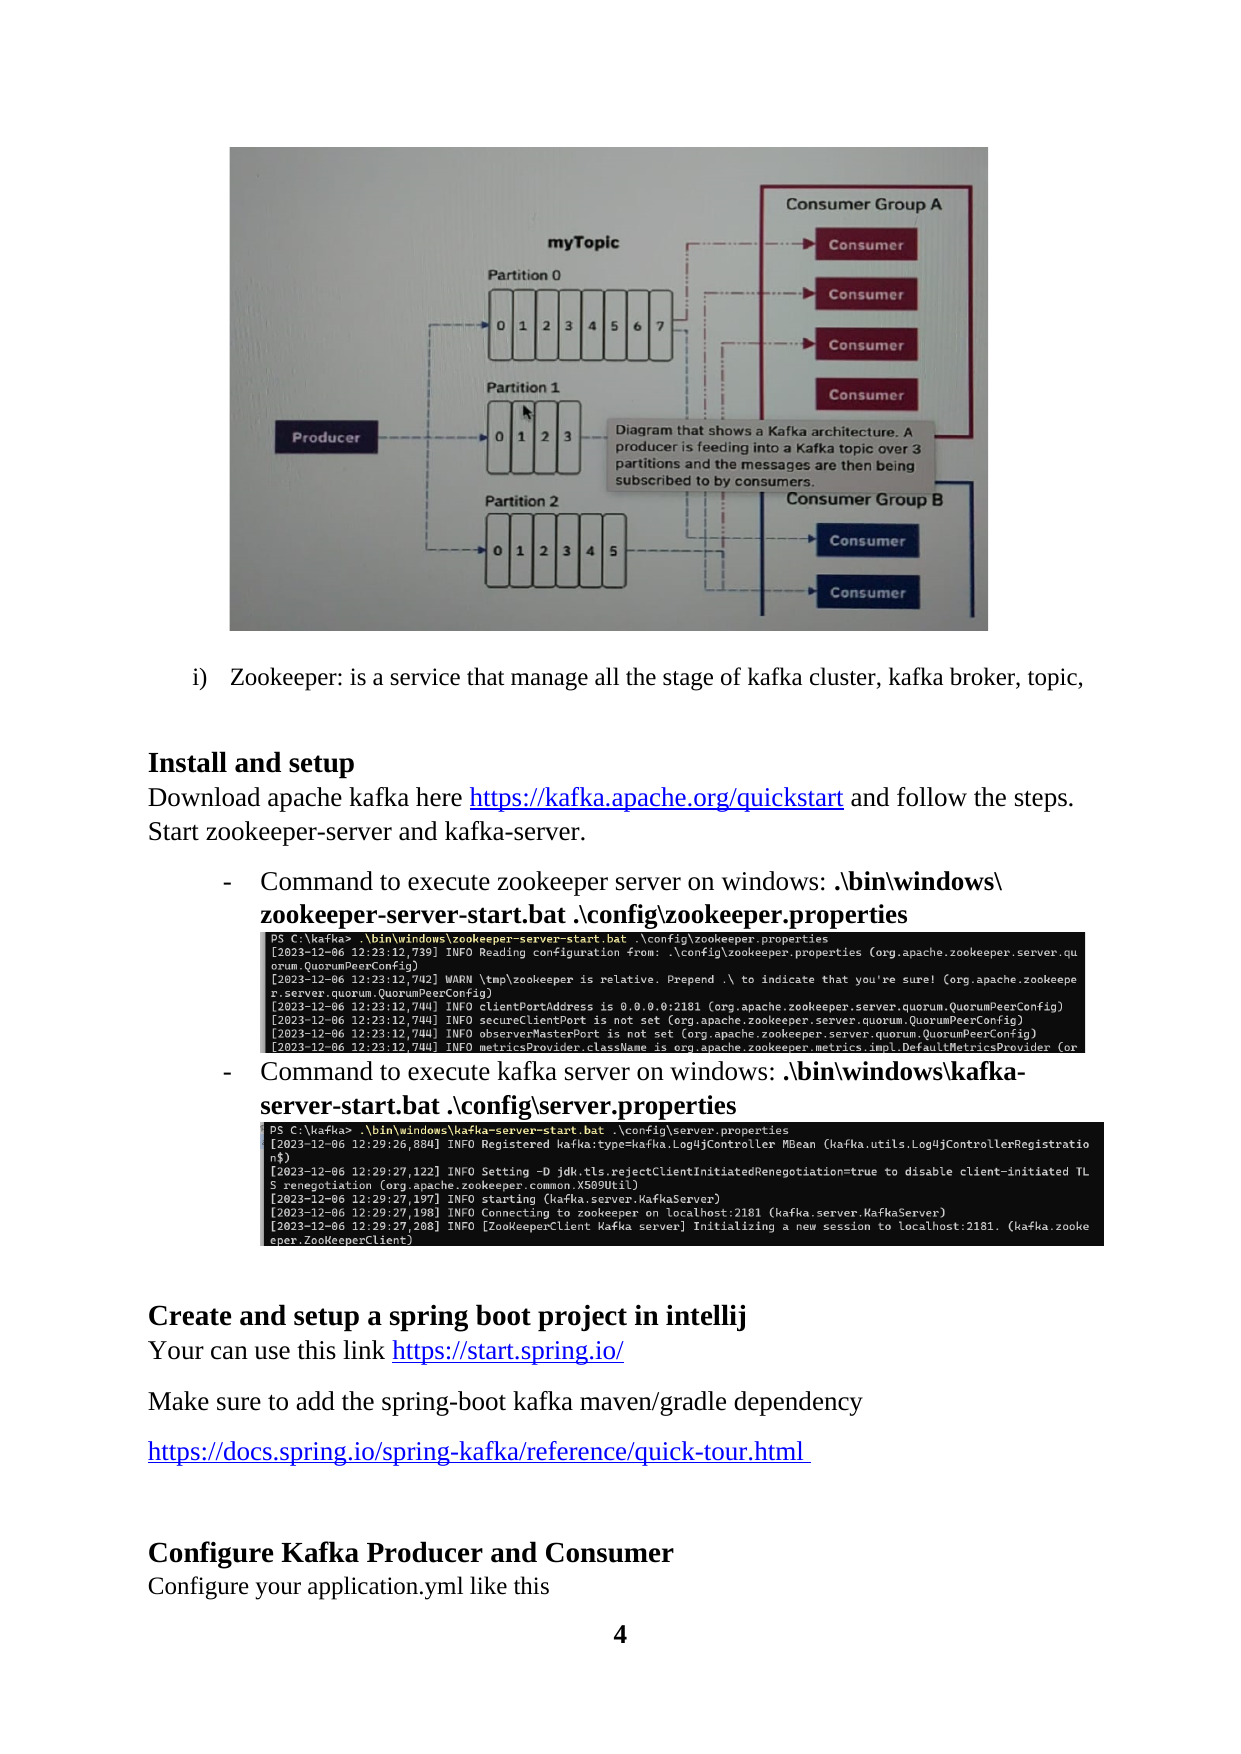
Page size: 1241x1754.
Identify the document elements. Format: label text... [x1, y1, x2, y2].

picture [260, 932, 1085, 1053]
text Make sure to add the spring-boot kafka maven/gradle dependency [148, 1385, 1093, 1416]
picture [229, 147, 989, 631]
text Your can use this link https://start.spring.io/ [148, 1334, 1093, 1366]
list Command to execute zookeeper server on windows: .\bin\windows\zookeeper-server-start.bat .\config\zookeeper.properties [223, 865, 1093, 930]
text Download apache kafka here https://kafka.apache.org/quickstart and follow the steps. Start zookeeper-server and kafka-server. [148, 781, 1093, 846]
text https://docs.spring.io/spring-kafka/reference/quick-tour.html [148, 1435, 1093, 1466]
subtitle Install and setup [148, 745, 1093, 779]
subtitle Configure Kafka Producer and Consumer [148, 1535, 1093, 1569]
subtitle Create and setup a spring boot project in intellij [148, 1298, 1093, 1332]
list Command to execute kafka server on windows: .\bin\windows\kafka-server-start.bat .\config\server.properties [223, 1055, 1093, 1120]
picture [260, 1122, 1104, 1246]
text Configure your application.yml like this [148, 1571, 1093, 1600]
list Zookeeper: is a service that manage all the stage of kafka cluster, kafka broker, topic, [192, 662, 1093, 691]
